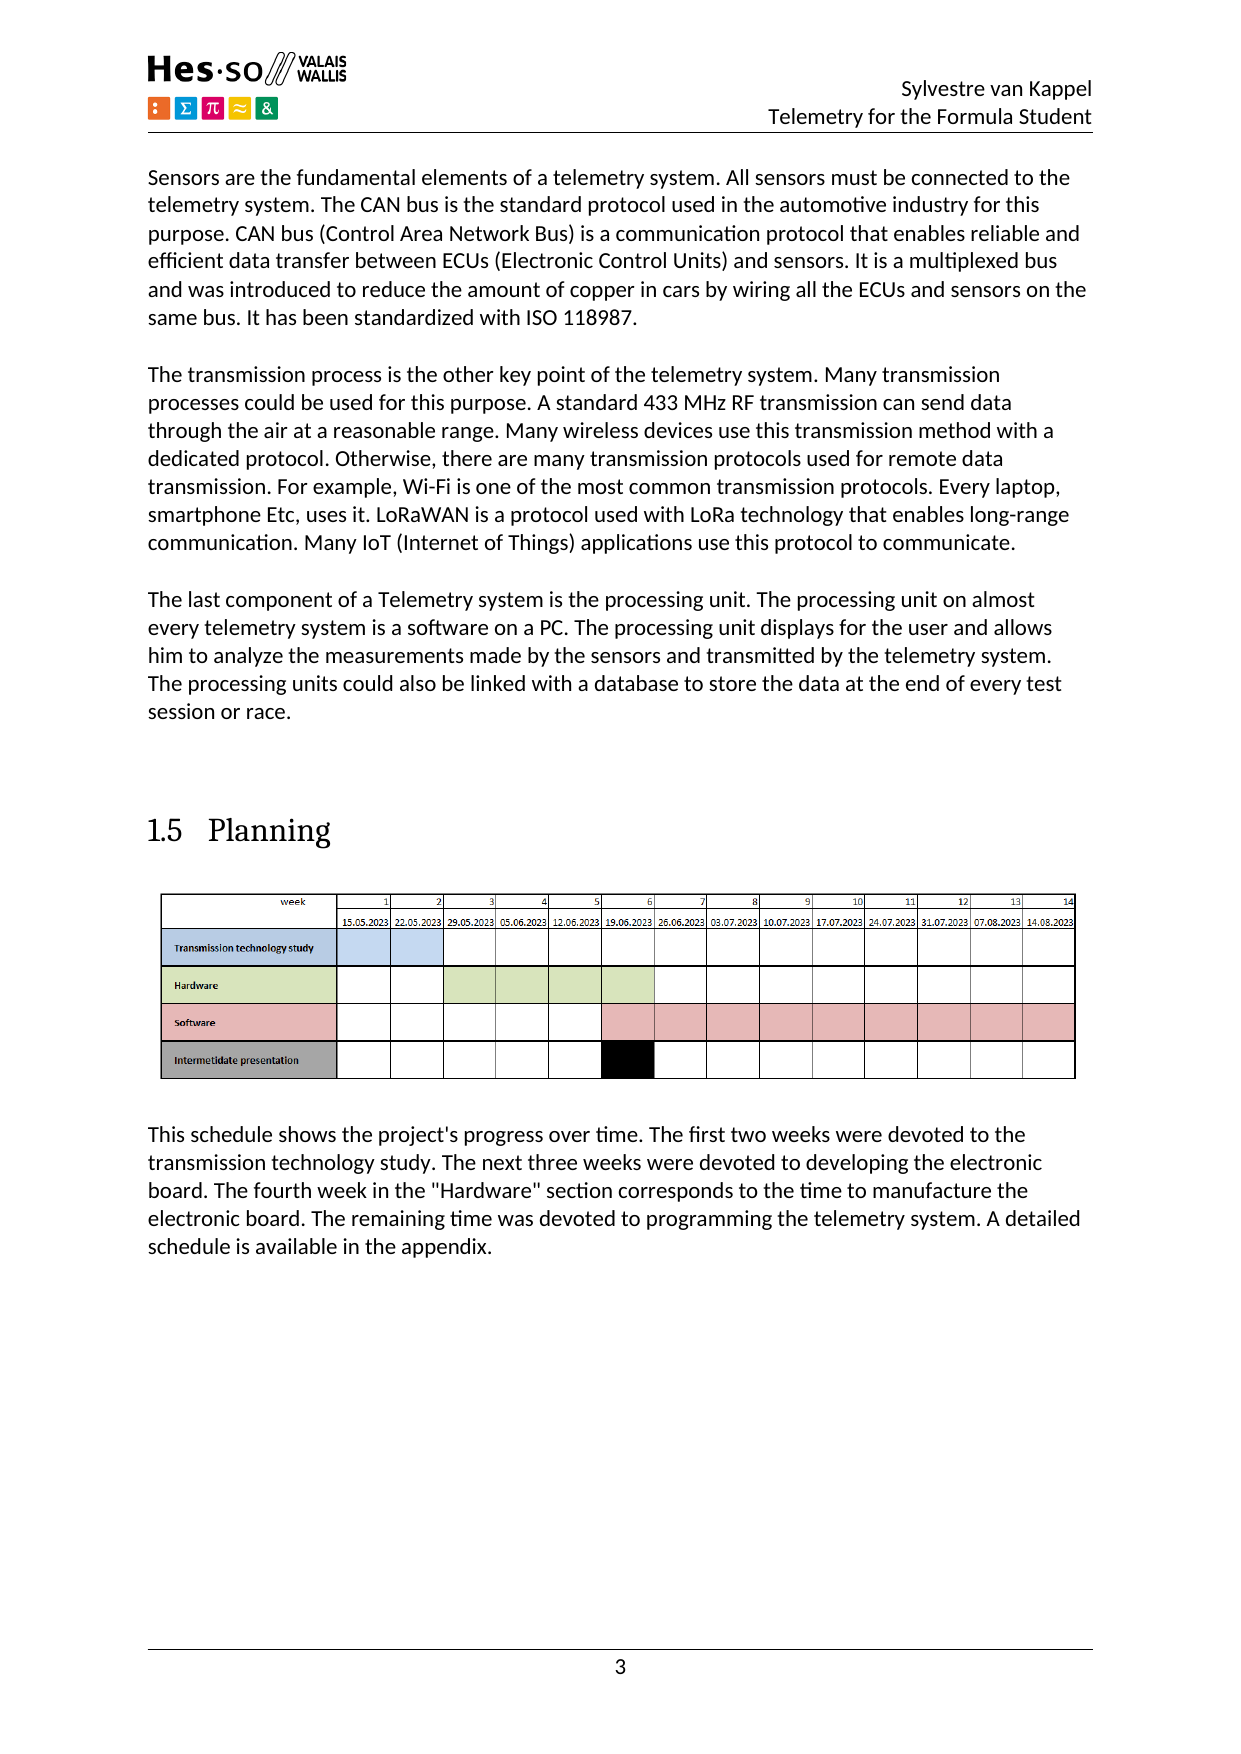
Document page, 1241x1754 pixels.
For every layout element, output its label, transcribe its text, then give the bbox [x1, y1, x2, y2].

text The transmission process is the other key point of the telemetry system. Many transmission processes could be used for this purpose. A standard 433 MHz RF transmission can send data through the air at a reasonable range. Many wireless devices use this transmission method with a dedicated protocol. Otherwise, there are many transmission protocols used for remote data transmission. For example, Wi-Fi is one of the most common transmission protocols. Every laptop, smartphone Etc, uses it. LoRaWAN is a protocol used with LoRa technology that enables long-range communication. Many IoT (Internet of Things) applications use this protocol to communicate. [148, 360, 1093, 556]
picture [147, 882, 1093, 1092]
text This schedule shows the project's progress over time. The first two weeks were devoted to the transmission technology study. The next three weeks were devoted to developing the electronic board. The fourth week in the "Hardware" section corresponds to the time to manufacture the electronic board. The remaining time was devoted to programming the telemetry system. A detailed schedule is available in the appendix. [148, 1120, 1093, 1261]
text Sensors are the fundamental elements of a telemetry system. All sensors must be connected to the telemetry system. The CAN bus is the standard protocol used in the automotive industry for this purpose. CAN bus (Control Area Network Bus) is a communication protocol that enables reliable and efficient data transfer between ECUs (Electronic Control Units) and sensors. It is a multiplexed bus and was introduced to reduce the amount of copper in cars by wiring all the ECUs and sensors on the same bus. It has been standardized with ISO 118987. [148, 163, 1093, 331]
subtitle Planning [148, 812, 1093, 850]
text The last component of a Telemetry system is the processing unit. The processing unit on almost every telemetry system is a software on a PC. The processing unit displays for the user and allows him to analyze the measurements made by the sensors and transmitted by the telemetry system. The processing units could also be linked with a database to store the data at the end of every test session or race. [148, 585, 1093, 725]
picture [147, 52, 347, 120]
